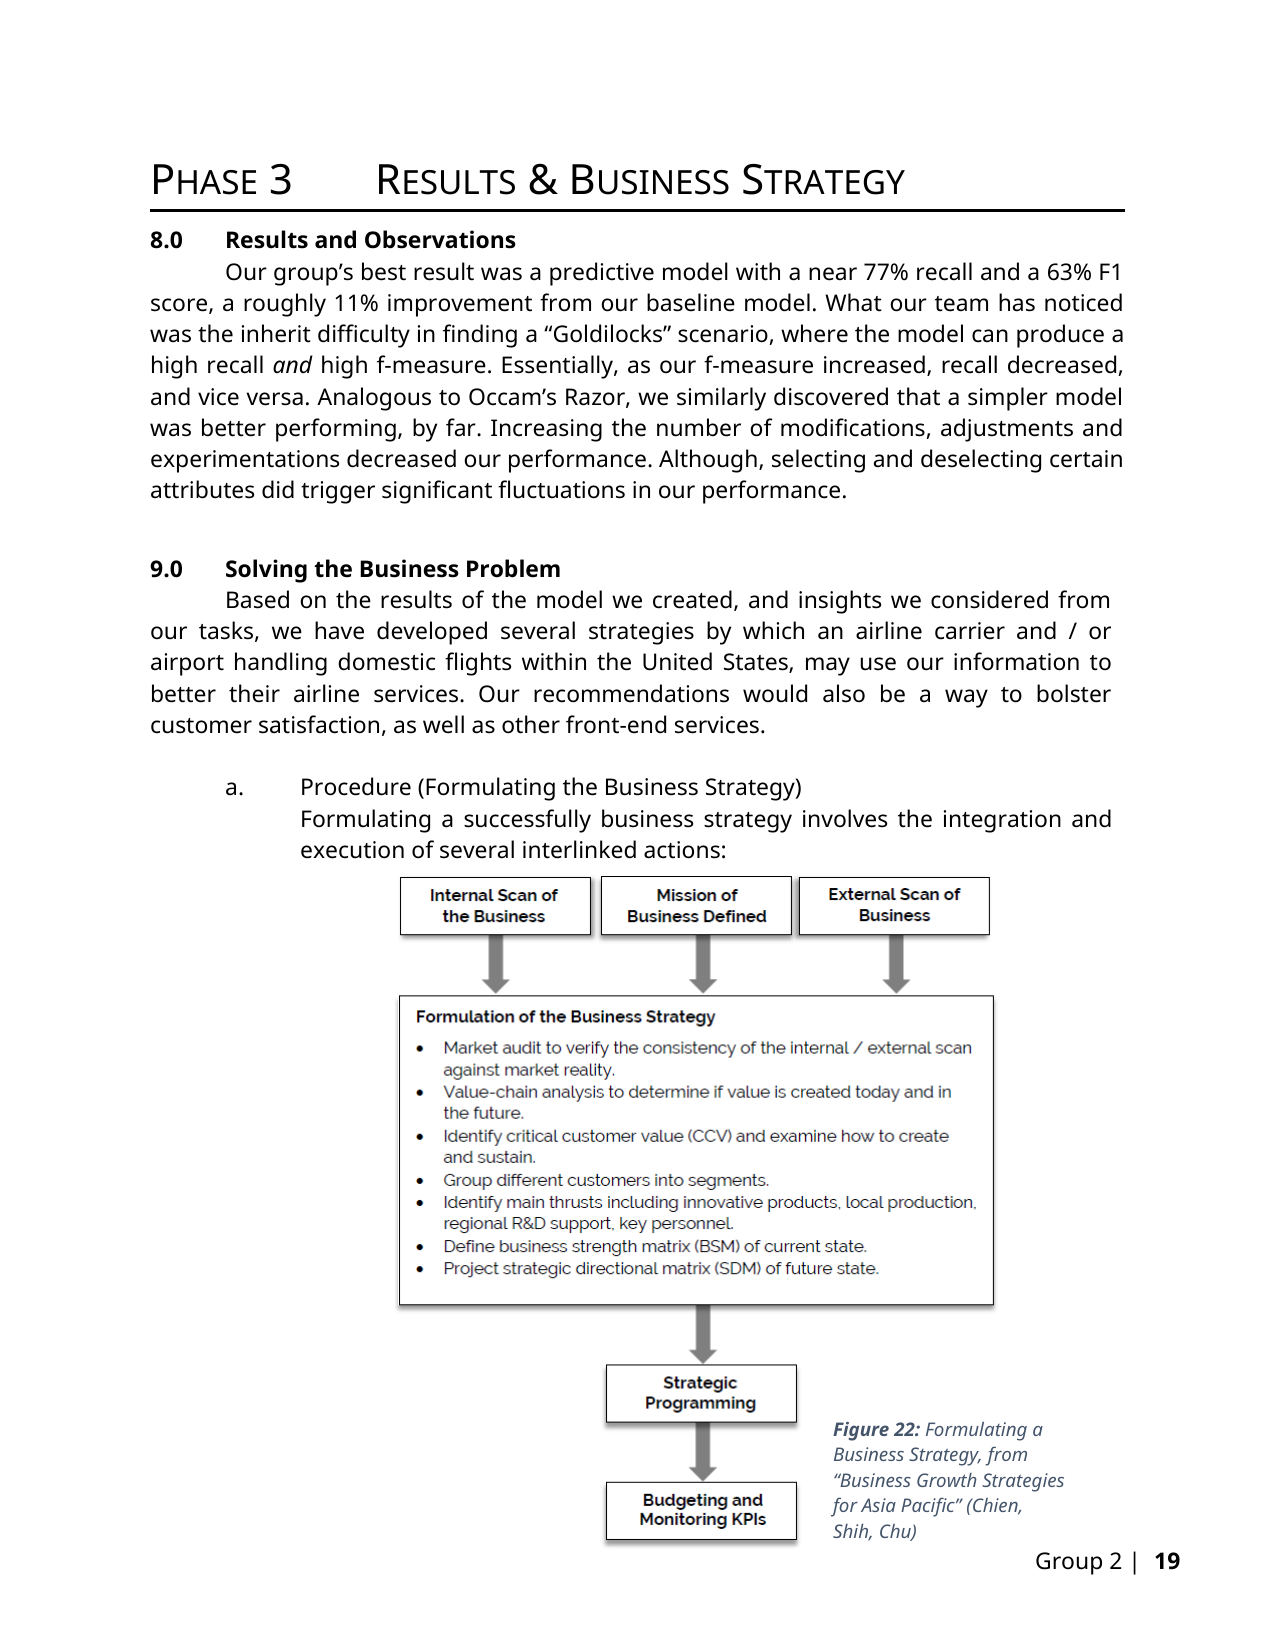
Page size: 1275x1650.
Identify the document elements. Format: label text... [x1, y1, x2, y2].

text Formulating a successfully business strategy involves the integration and execution of several interlinked actions: [300, 803, 1113, 865]
picture [393, 872, 1013, 1550]
text 8.0 Results and Observations [150, 224, 1125, 256]
list Procedure (Formulating the Business Strategy) [225, 771, 1125, 803]
text 9.0 Solving the Business Problem [150, 553, 1125, 584]
text Based on the results of the model we created, and insights we considered from our tasks, we have developed several strategies by which an airline carrier and / or airport handling domestic flights within the United States, may use our information to better their airline services. Our recommendations would also be a way to bolster customer satisfaction, as well as other front-end services. [150, 584, 1113, 740]
text Phase 3 Results & Business Strategy [150, 150, 1125, 209]
text Our group’s best result was a predictive model with a near 77% recall and a 63% F1 score, a roughly 11% improvement from our baseline model. What our team has noticed was the inherit difficulty in finding a “Goldilocks” scenario, where the model can produce a high recall and high f-measure. Essentially, as our f-measure increased, recall decreased, and vice versa. Analogous to Occam’s Razor, we similarly discovered that a simpler model was better performing, by far. Increasing the number of modifications, adjustments and experimentations decreased our performance. Although, selecting and deselecting certain attributes did trigger significant fluctuations in our performance. [150, 256, 1125, 506]
